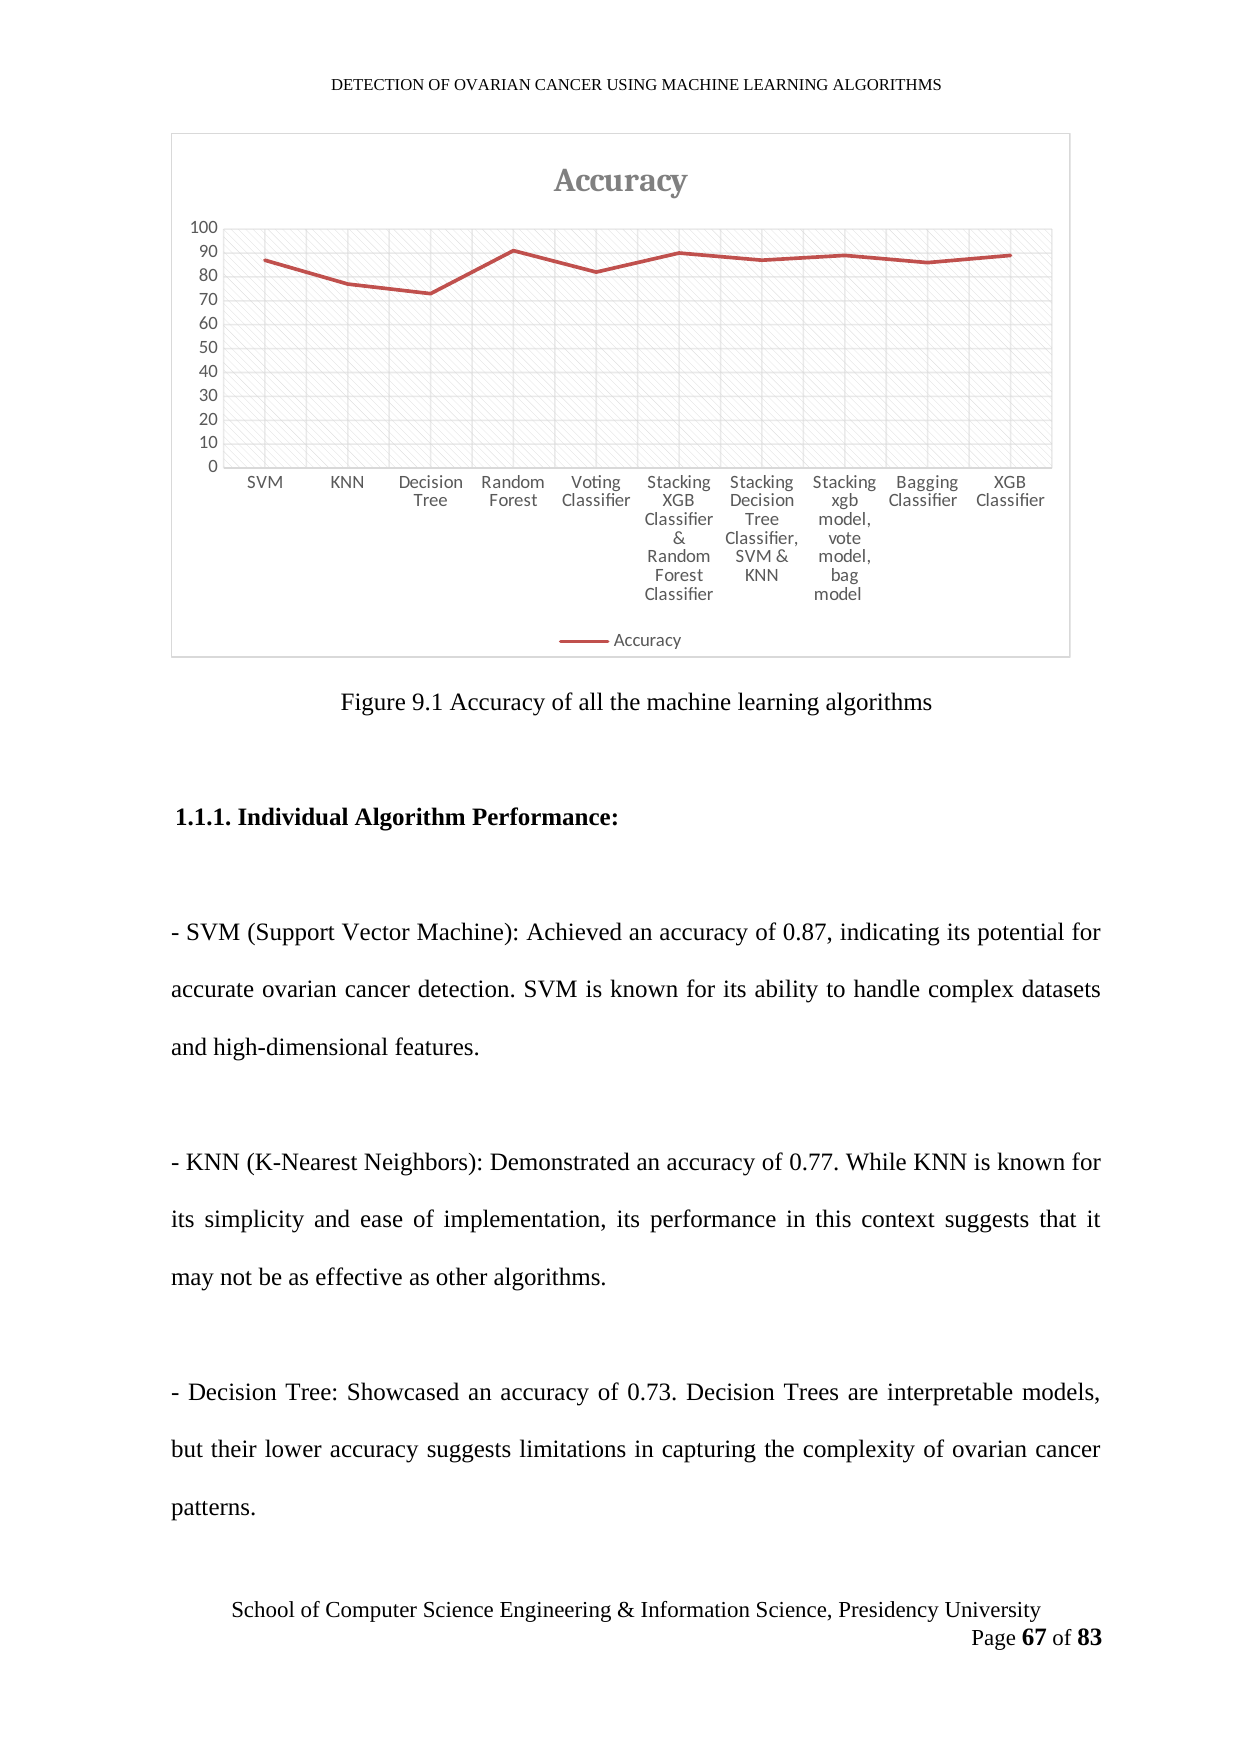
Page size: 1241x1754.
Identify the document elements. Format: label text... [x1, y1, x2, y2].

subtitle 1.1.1. Individual Algorithm Performance: [175, 802, 1102, 830]
text Figure 9.1 Accuracy of all the machine learning algorithms [171, 687, 1102, 715]
text - SVM (Support Vector Machine): Achieved an accuracy of 0.87, indicating its potential for accurate ovarian cancer detection. SVM is known for its ability to handle complex datasets and high-dimensional features. [171, 917, 1102, 1060]
text - Decision Tree: Showcased an accuracy of 0.73. Decision Trees are interpretable models, but their lower accuracy suggests limitations in capturing the complexity of ovarian cancer patterns. [171, 1377, 1102, 1520]
text - KNN (K-Nearest Neighbors): Demonstrated an accuracy of 0.77. While KNN is known for its simplicity and ease of implementation, its performance in this context suggests that it may not be as effective as other algorithms. [171, 1147, 1102, 1290]
